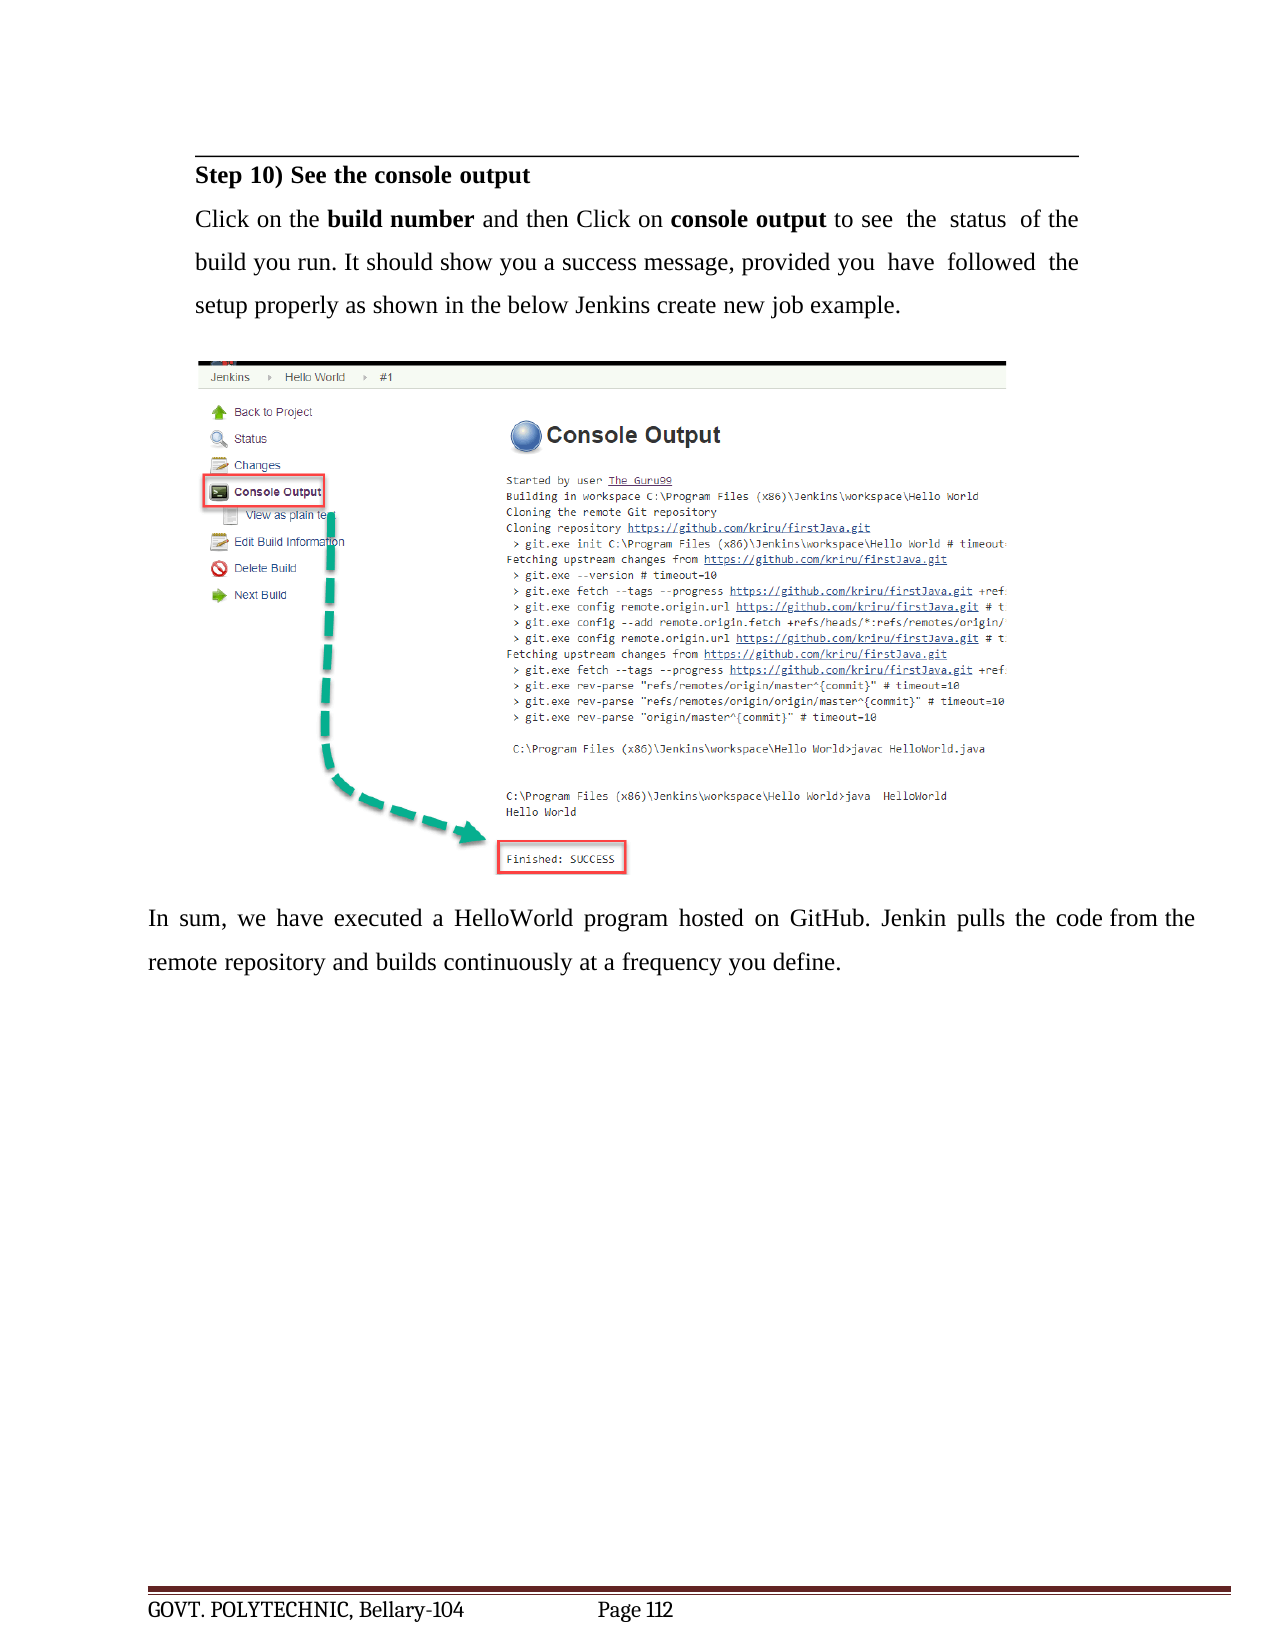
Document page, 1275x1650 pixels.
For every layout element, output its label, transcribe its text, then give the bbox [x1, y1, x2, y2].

picture [198, 361, 1007, 875]
text Click on the build number and then Click on console output to see the status of the build you run. It should show you a success message, provided you have followed the setup properly as shown in the below Jenkins create new job example. [195, 204, 1079, 319]
subtitle Step 10) See the console output [195, 161, 1231, 189]
